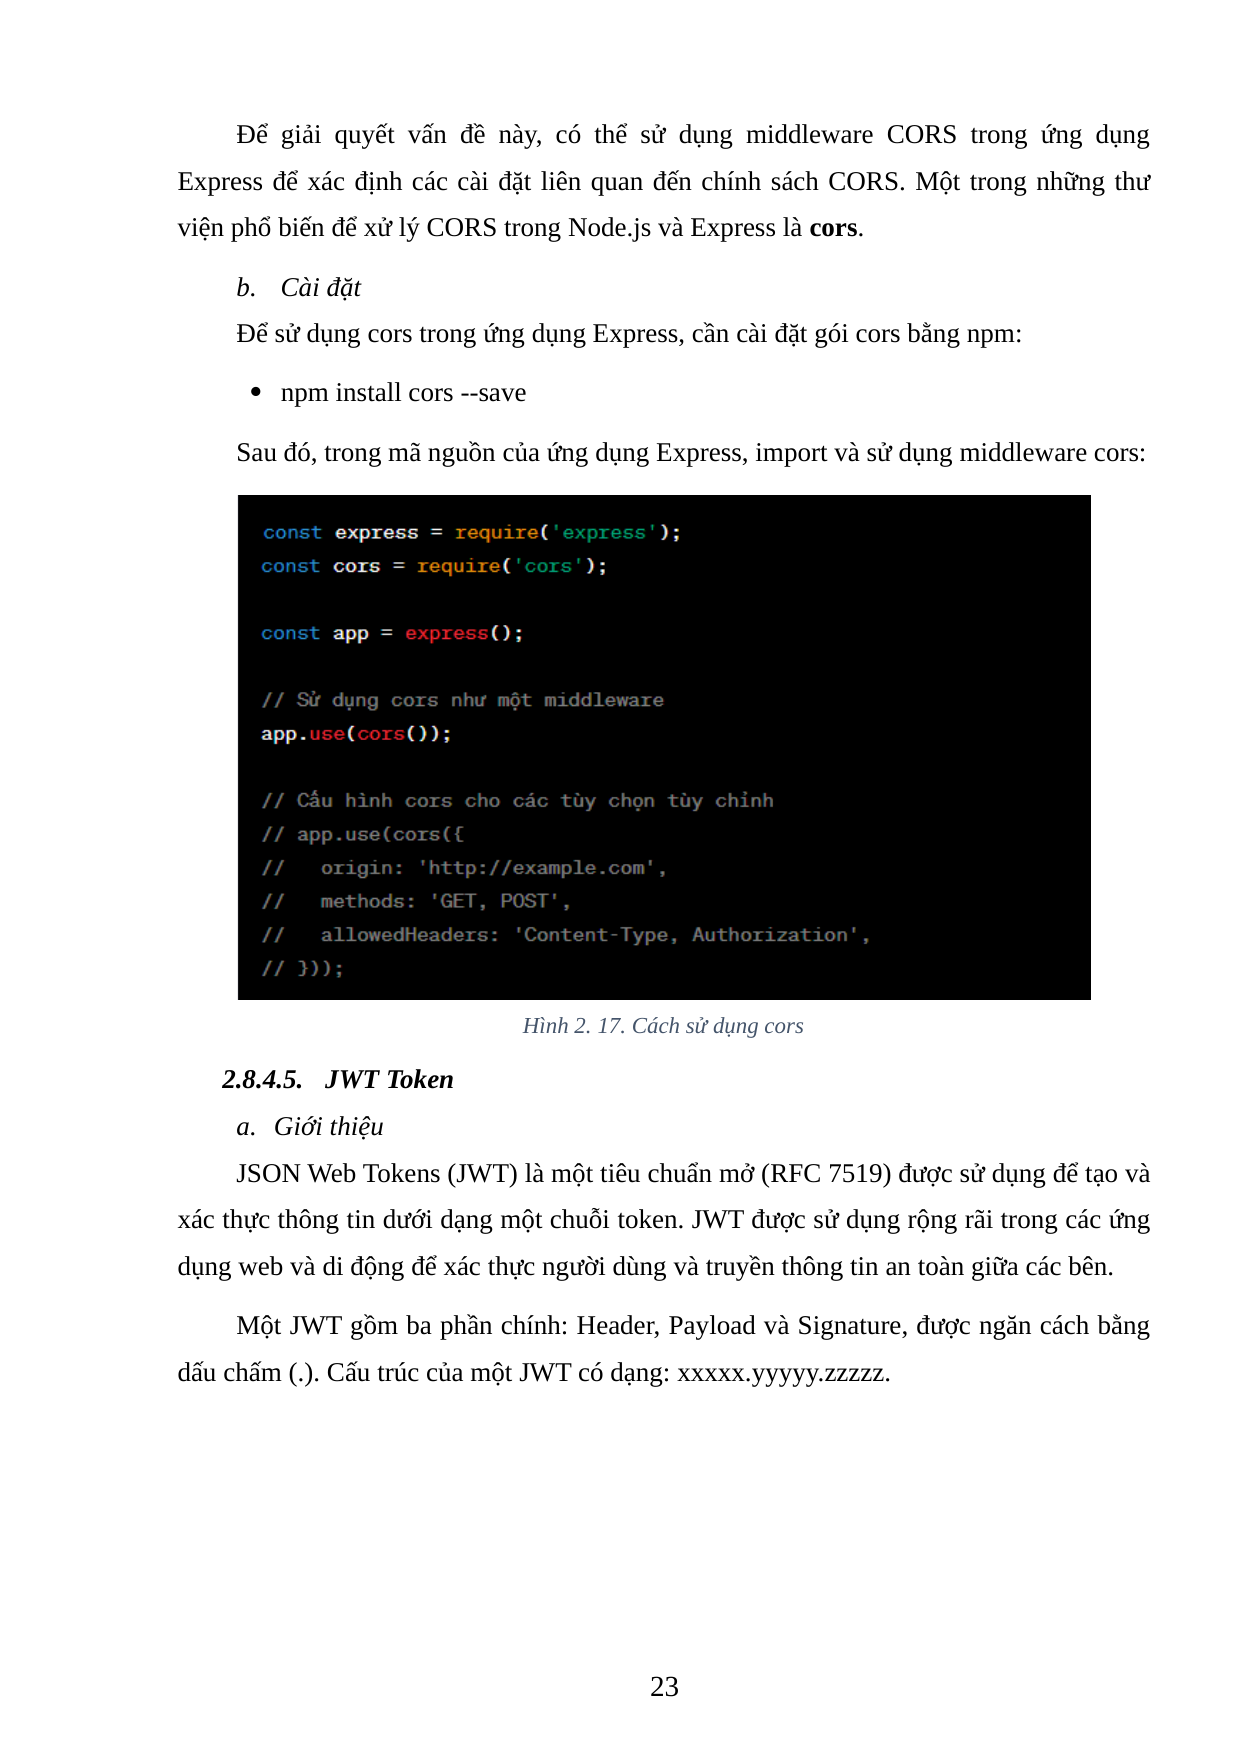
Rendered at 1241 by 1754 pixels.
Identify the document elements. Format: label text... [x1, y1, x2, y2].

picture [237, 495, 1091, 1000]
text Sau đó, trong mã nguồn của ứng dụng Express, import và sử dụng middleware cors: [177, 436, 1152, 467]
text Để giải quyết vấn đề này, có thể sử dụng middleware CORS trong ứng dụng Express để xác định các cài đặt liên quan đến chính sách CORS. Một trong những thư viện phổ biến để xử lý CORS trong Node.js và Express là cors. [177, 118, 1152, 243]
list npm install cors --save [251, 376, 1152, 408]
text JWT Token [222, 1063, 1152, 1095]
text Một JWT gồm ba phần chính: Header, Payload và Signature, được ngăn cách bằng dấu chấm (.). Cấu trúc của một JWT có dạng: xxxxx.yyyyy.zzzzz. [177, 1309, 1152, 1387]
list Giới thiệu [236, 1110, 1152, 1141]
text Để sử dụng cors trong ứng dụng Express, cần cài đặt gói cors bằng npm: [177, 317, 1152, 348]
text Hình 2. 17. Cách sử dụng cors [177, 1012, 1152, 1038]
text Cài đặt [236, 271, 1152, 302]
text JSON Web Tokens (JWT) là một tiêu chuẩn mở (RFC 7519) được sử dụng để tạo và xác thực thông tin dưới dạng một chuỗi token. JWT được sử dụng rộng rãi trong các ứng dụng web và di động để xác thực người dùng và truyền thông tin an toàn giữa các bên. [177, 1157, 1152, 1281]
